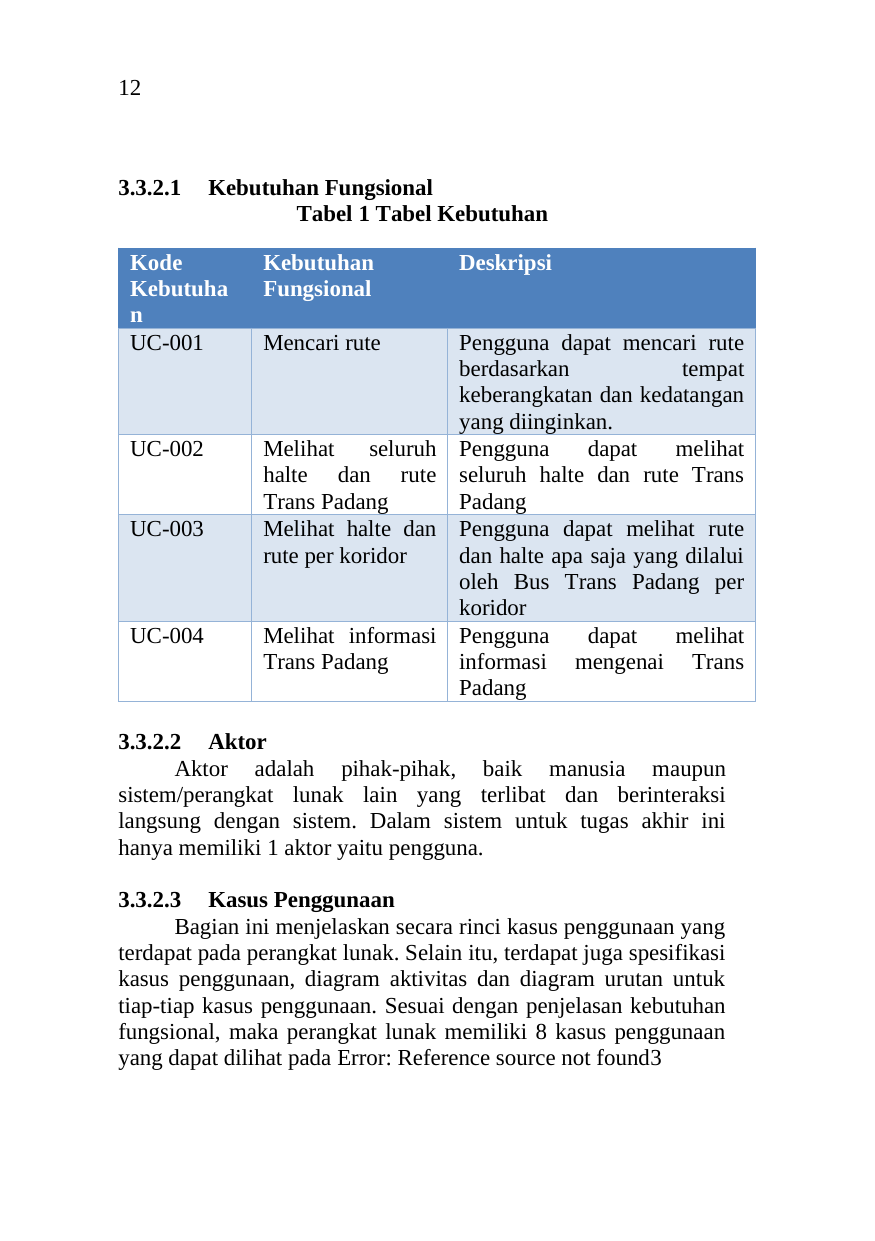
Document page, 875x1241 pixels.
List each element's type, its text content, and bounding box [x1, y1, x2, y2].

subtitle Kasus Penggunaan [118, 886, 726, 913]
table_cell UC-001 [119, 329, 251, 434]
table_header Kode Kebutuhan [119, 249, 251, 328]
table_cell Melihat halte dan rute per koridor [252, 515, 447, 621]
text Tabel 1 Tabel Kebutuhan [118, 200, 726, 227]
subtitle Kebutuhan Fungsional [118, 174, 726, 200]
table_cell Pengguna dapat melihat seluruh halte dan rute Trans Padang [448, 435, 755, 514]
table_cell Mencari rute [252, 329, 447, 434]
table_cell Pengguna dapat mencari rute berdasarkan tempat keberangkatan dan kedatangan yang diinginkan. [448, 329, 755, 434]
table_cell UC-004 [119, 622, 251, 701]
table_header Deskripsi [448, 249, 755, 328]
text Aktor adalah pihak-pihak, baik manusia maupun sistem/perangkat lunak lain yang terlibat dan berinteraksi langsung dengan sistem. Dalam sistem untuk tugas akhir ini hanya memiliki 1 aktor yaitu pengguna. [118, 754, 726, 860]
table_cell Pengguna dapat melihat informasi mengenai Trans Padang [448, 622, 755, 701]
table_cell Melihat seluruh halte dan rute Trans Padang [252, 435, 447, 514]
table_cell Pengguna dapat melihat rute dan halte apa saja yang dilalui oleh Bus Trans Padang per koridor [448, 515, 755, 621]
table_cell Melihat informasi Trans Padang [252, 622, 447, 701]
subtitle Aktor [118, 728, 726, 754]
table_header Kebutuhan Fungsional [252, 249, 447, 328]
table_cell UC-002 [119, 435, 251, 514]
table_cell UC-003 [119, 515, 251, 621]
